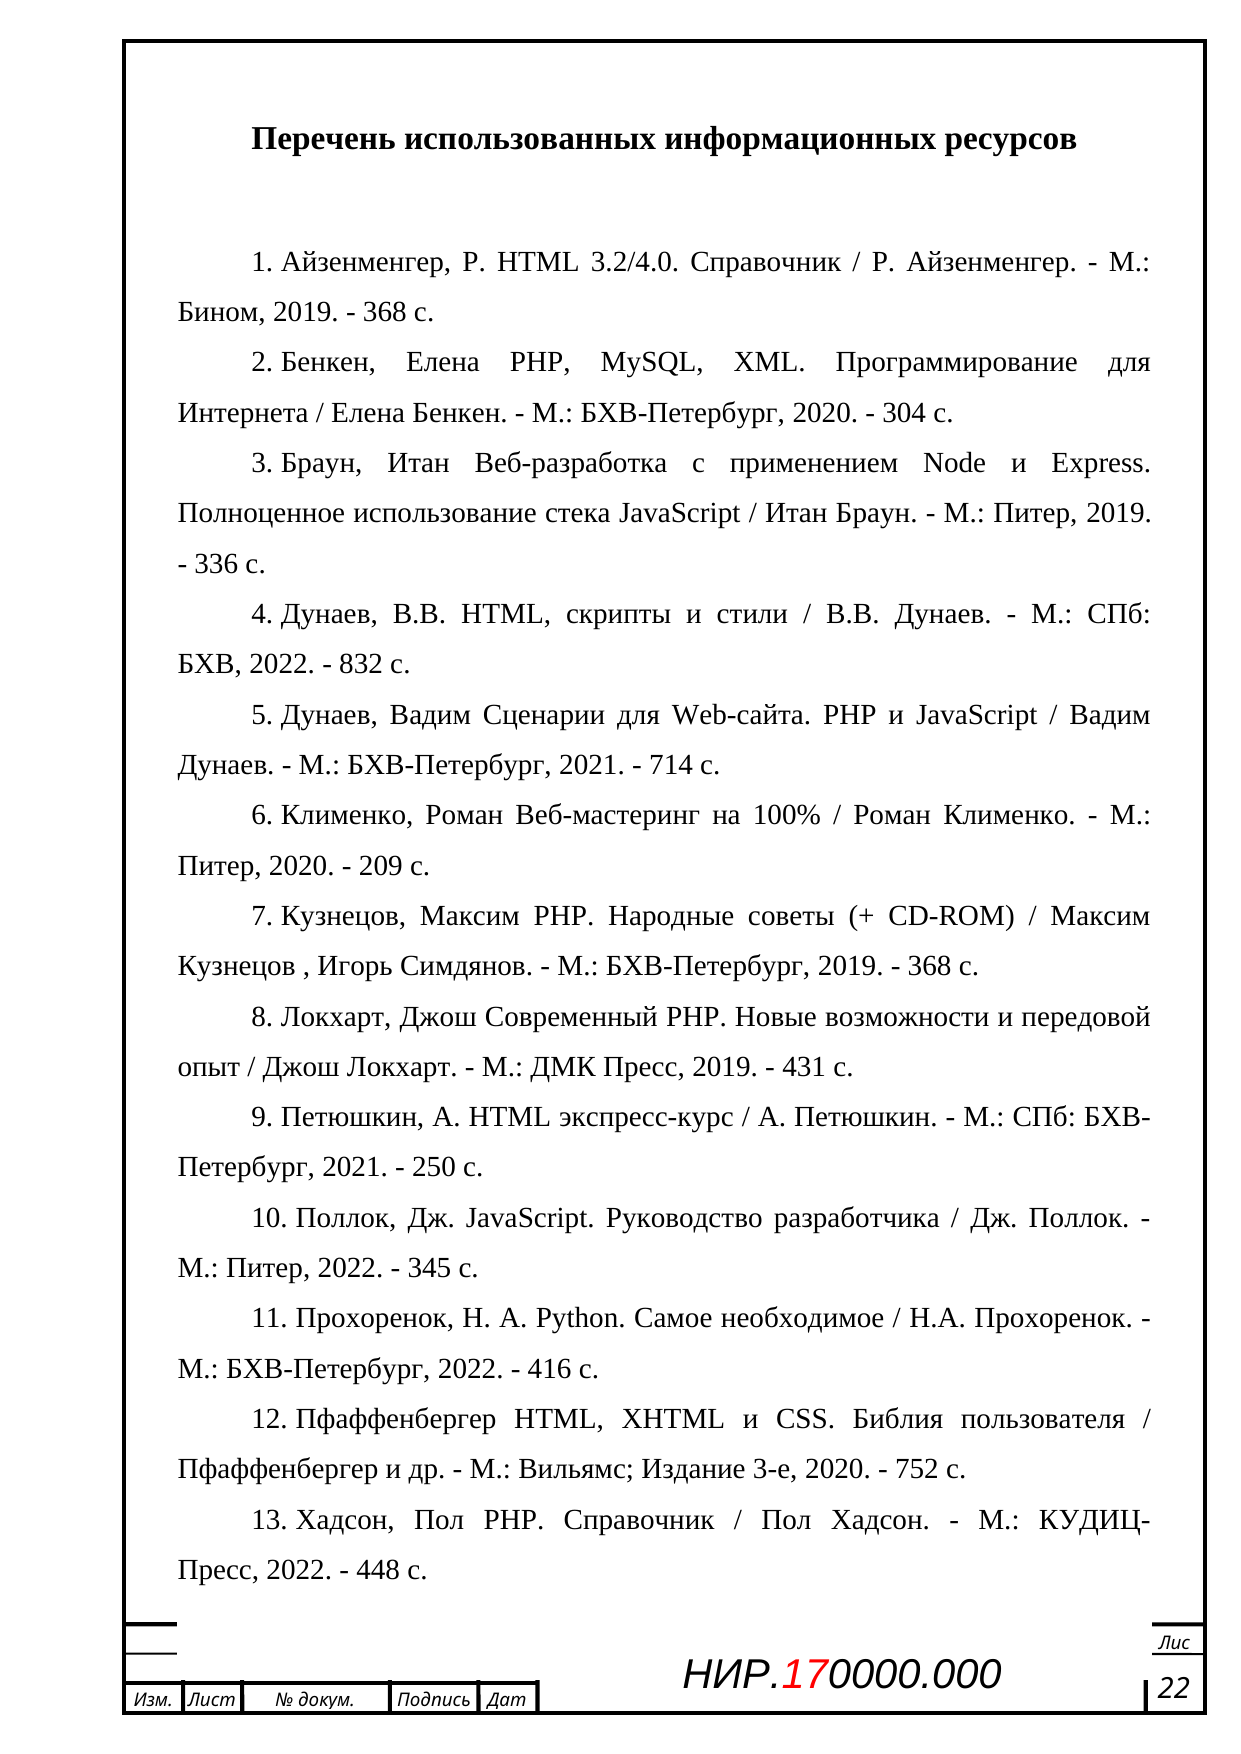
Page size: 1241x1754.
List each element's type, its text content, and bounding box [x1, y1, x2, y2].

list Пфаффенбергер HTML, XHTML и CSS. Библия пользователя / Пфаффенбергер и др. - М.: Вильямс; Издание 3-е, 2020. - 752 c. [177, 1401, 1152, 1485]
list Бенкен, Елена PHP, MySQL, XML. Программирование для Интернета / Елена Бенкен. - М.: БХВ-Петербург, 2020. - 304 c. [177, 344, 1152, 428]
list Локхарт, Джош Современный PHP. Новые возможности и передовой опыт / Джош Локхарт. - М.: ДМК Пресс, 2019. - 431 c. [177, 999, 1152, 1082]
list Дунаев, В.В. HTML, скрипты и стили / В.В. Дунаев. - М.: СПб: БХВ, 2022. - 832 c. [177, 596, 1152, 680]
text Перечень использованных информационных ресурсов [177, 118, 1152, 156]
list Поллок, Дж. JavaScript. Руководство разработчика / Дж. Поллок. - М.: Питер, 2022. - 345 c. [177, 1200, 1152, 1284]
list Кузнецов, Максим PHP. Народные советы (+ CD-ROM) / Максим Кузнецов , Игорь Симдянов. - М.: БХВ-Петербург, 2019. - 368 c. [177, 898, 1152, 982]
list Прохоренок, Н. А. Python. Самое необходимое / Н.А. Прохоренок. - М.: БХВ-Петербург, 2022. - 416 c. [177, 1301, 1152, 1384]
list Браун, Итан Веб-разработка с применением Node и Express. Полноценное использование стека JavaScript / Итан Браун. - М.: Питер, 2019. - 336 c. [177, 445, 1152, 579]
list Дунаев, Вадим Сценарии для Web-сайта. PHP и JavaScript / Вадим Дунаев. - М.: БХВ-Петербург, 2021. - 714 c. [177, 697, 1152, 781]
list Айзенменгер, Р. HTML 3.2/4.0. Справочник / Р. Айзенменгер. - М.: Бином, 2019. - 368 c. [177, 244, 1152, 328]
list Клименко, Роман Веб-мастеринг на 100% / Роман Клименко. - М.: Питер, 2020. - 209 c. [177, 797, 1152, 881]
list Петюшкин, А. HTML экспресс-курс / А. Петюшкин. - М.: СПб: БХВ-Петербург, 2021. - 250 c. [177, 1099, 1152, 1183]
list Хадсон, Пол PHP. Справочник / Пол Хадсон. - М.: КУДИЦ-Пресс, 2022. - 448 c. [177, 1502, 1152, 1586]
